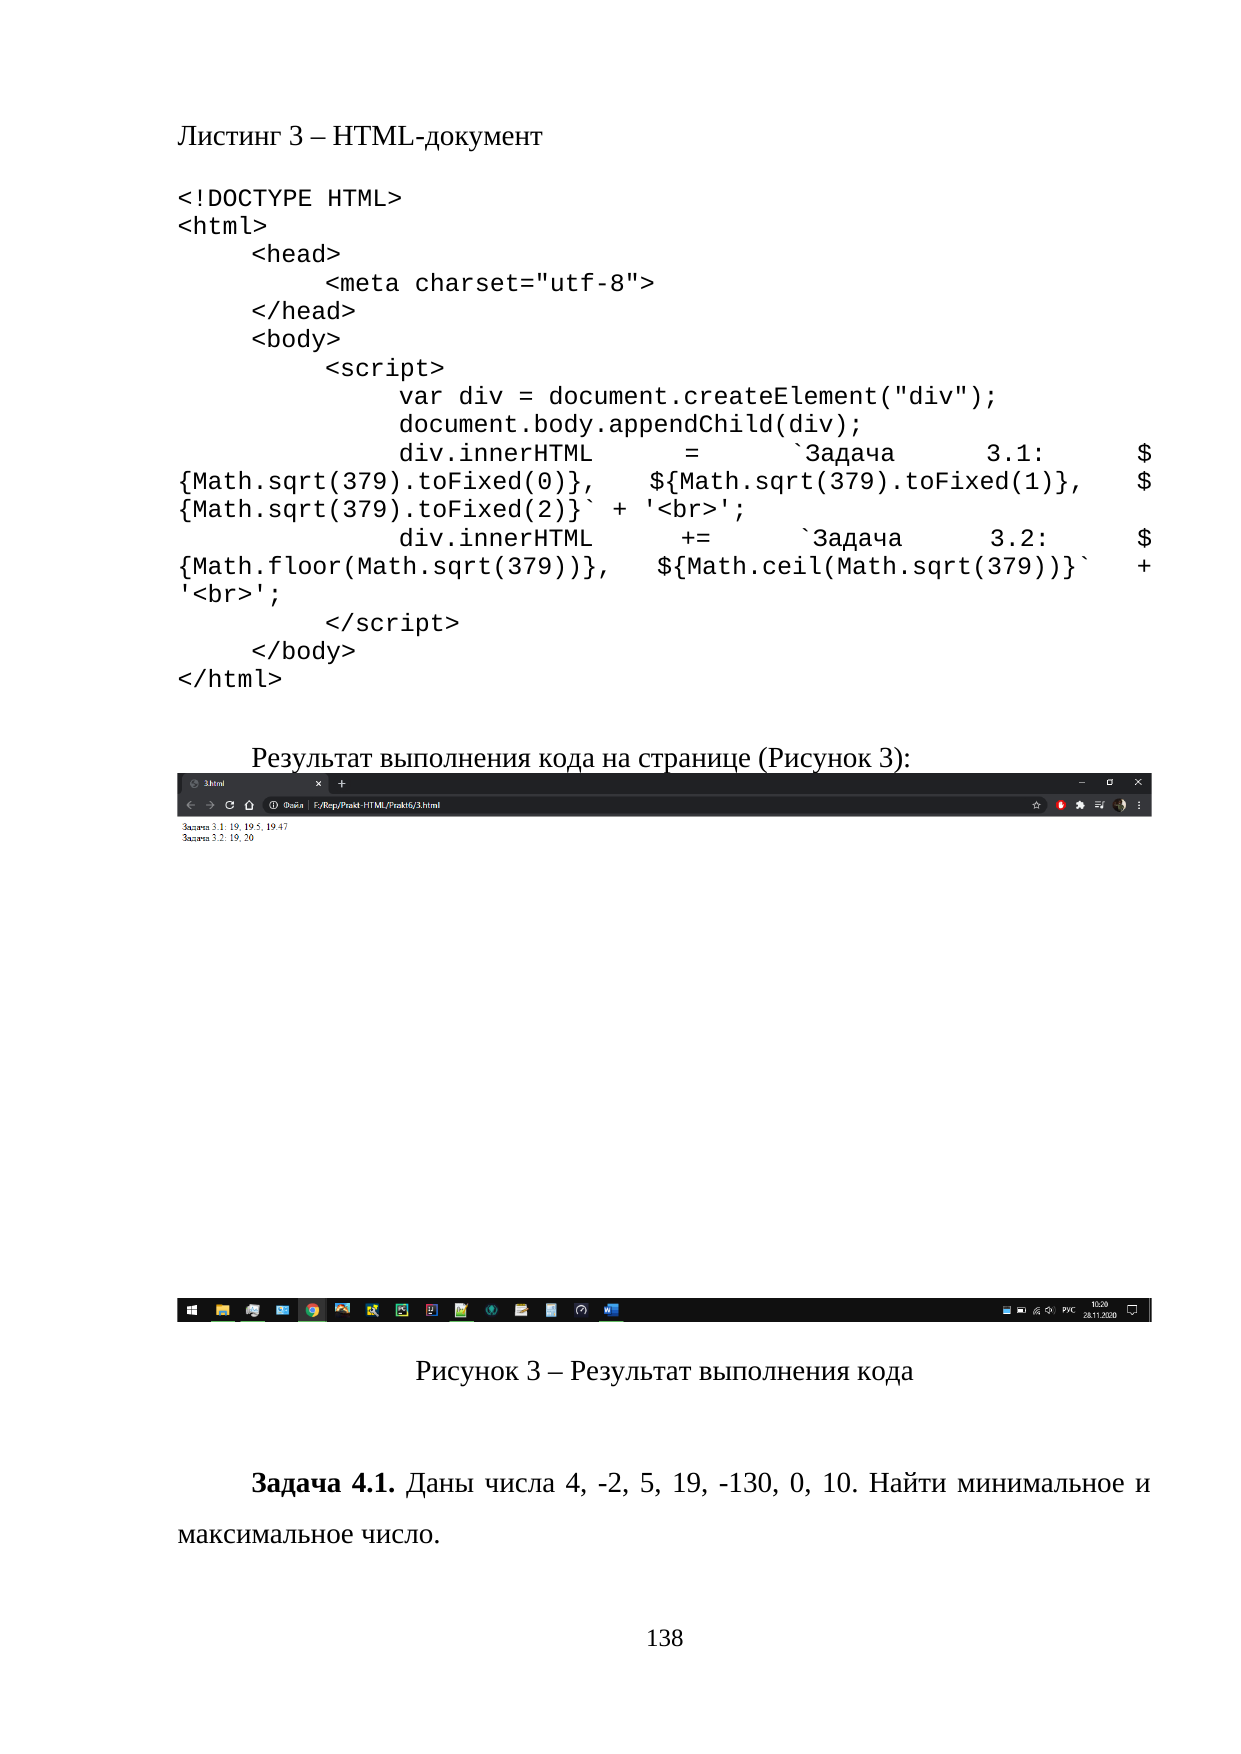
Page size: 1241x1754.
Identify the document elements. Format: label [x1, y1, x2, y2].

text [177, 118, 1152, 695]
picture [177, 773, 1152, 1322]
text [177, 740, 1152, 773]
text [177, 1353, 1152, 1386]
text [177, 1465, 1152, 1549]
